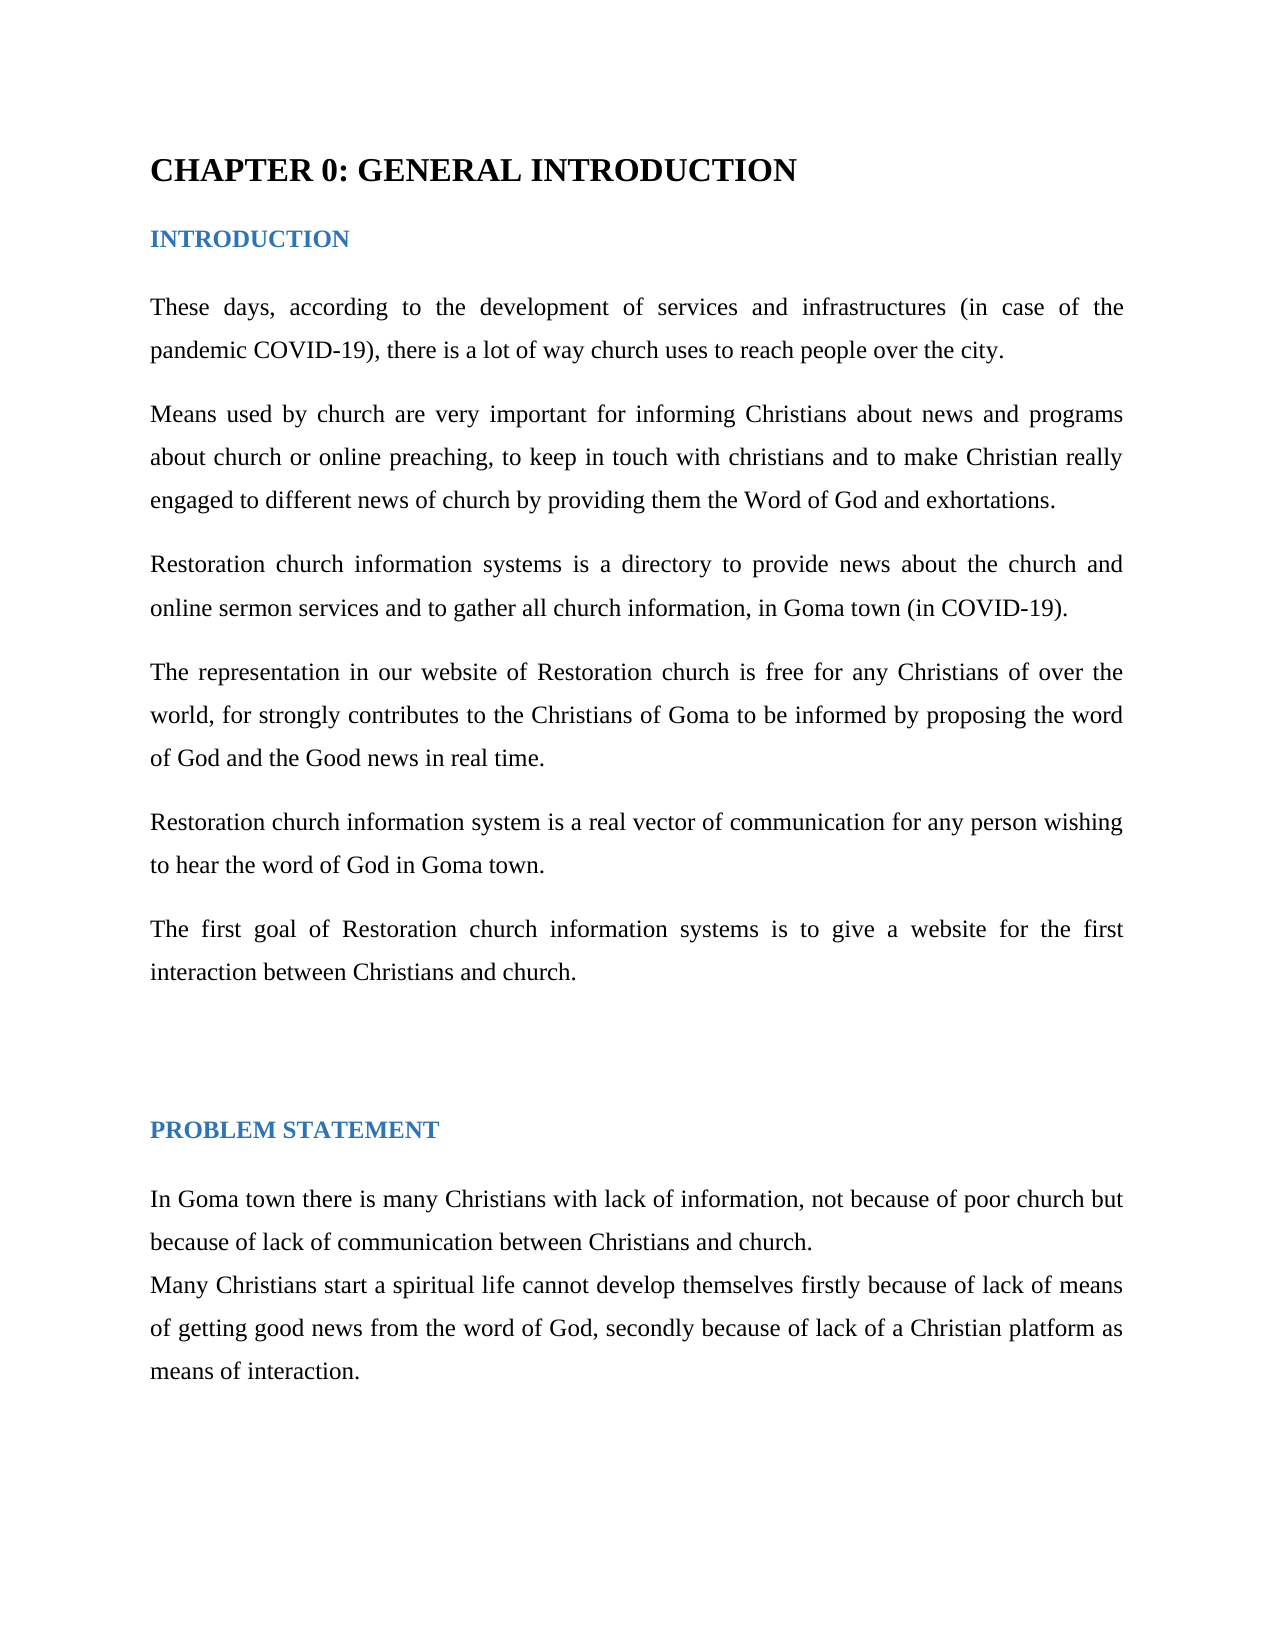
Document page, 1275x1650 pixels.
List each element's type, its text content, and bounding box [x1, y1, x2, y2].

text These days, according to the development of services and infrastructures (in case of the pandemic COVID-19), there is a lot of way church uses to reach people over the city. [150, 292, 1125, 364]
text Restoration church information systems is a directory to provide news about the church and online sermon services and to gather all church information, in Goma town (in COVID-19). [150, 549, 1125, 621]
text In Goma town there is many Christians with lack of information, not because of poor church but because of lack of communication between Christians and church. [150, 1184, 1125, 1256]
text The representation in our website of Restoration church is free for any Christians of over the world, for strongly contributes to the Christians of Goma to be informed by proposing the word of God and the Good news in real time. [150, 657, 1125, 772]
text INTRODUCTION [150, 224, 1125, 253]
text The first goal of Restoration church information systems is to give a website for the first interaction between Christians and church. [150, 914, 1125, 986]
text Restoration church information system is a real vector of communication for any person wishing to hear the word of God in Goma town. [150, 807, 1125, 879]
text CHAPTER 0: GENERAL INTRODUCTION [150, 150, 1125, 188]
text Means used by church are very important for informing Christians about news and programs about church or online preaching, to keep in touch with christians and to make Christian really engaged to different news of church by providing them the Word of God and exhortations. [150, 399, 1125, 514]
text PROBLEM STATEMENT [150, 1116, 1125, 1144]
text Many Christians start a spiritual life cannot develop themselves firstly because of lack of means of getting good news from the word of God, secondly because of lack of a Christian platform as means of interaction. [150, 1270, 1125, 1385]
